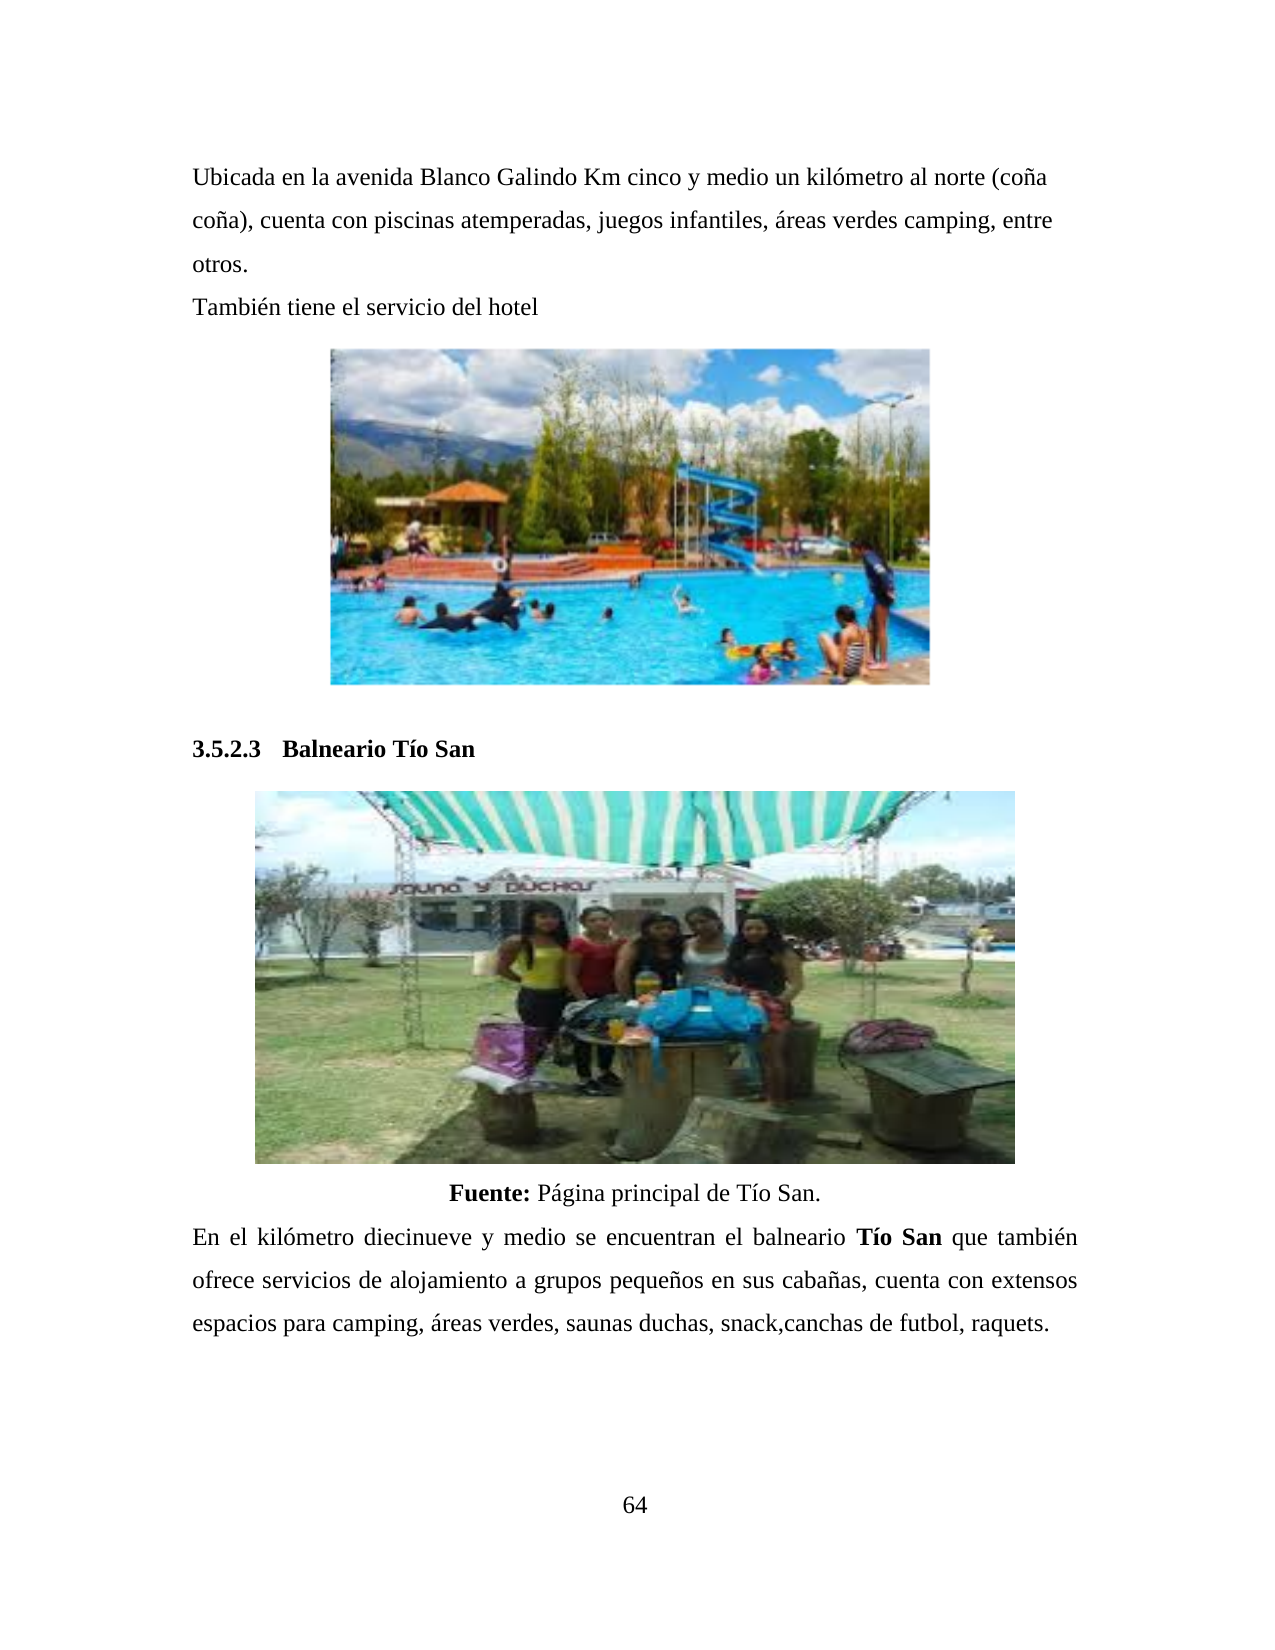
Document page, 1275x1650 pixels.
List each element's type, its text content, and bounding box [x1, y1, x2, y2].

picture [255, 791, 1015, 1164]
text En el kilómetro diecinueve y medio se encuentran el balneario Tío San que también ofrece servicios de alojamiento a grupos pequeños en sus cabañas, cuenta con extensos espacios para camping, áreas verdes, saunas duchas, snack,canchas de futbol, raquets. [192, 1222, 1078, 1337]
subtitle Balneario Tío San [192, 734, 1078, 763]
text Fuente: Página principal de Tío San. [192, 1178, 1078, 1207]
text También tiene el servicio del hotel [192, 292, 1078, 321]
picture [329, 335, 941, 695]
text Ubicada en la avenida Blanco Galindo Km cinco y medio un kilómetro al norte (coña coña), cuenta con piscinas atemperadas, juegos infantiles, áreas verdes camping, entre otros. [192, 162, 1078, 277]
